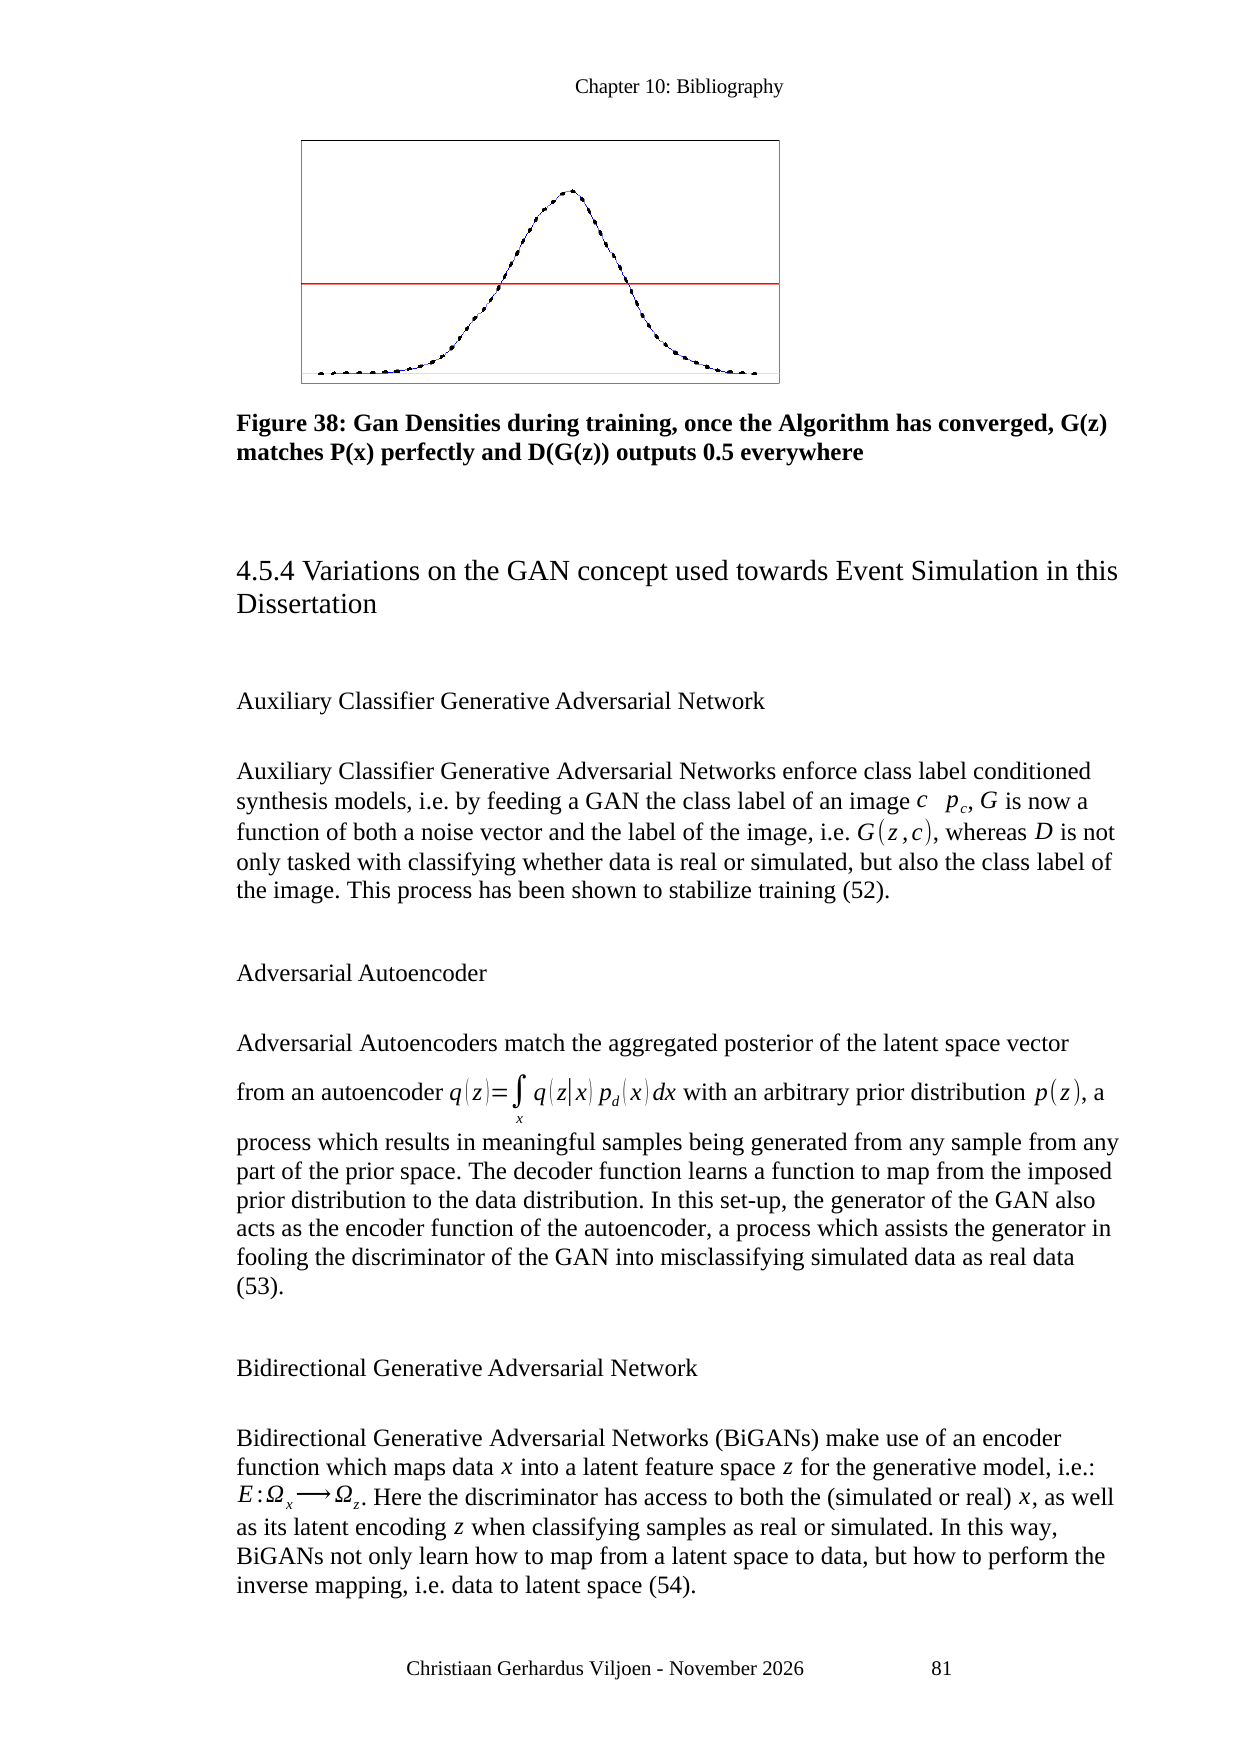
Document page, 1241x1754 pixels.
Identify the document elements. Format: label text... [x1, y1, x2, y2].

subtitle Variations on the GAN concept used towards Event Simulation in this Dissertation [236, 553, 1122, 620]
subtitle Adversarial Autoencoder [236, 958, 1122, 987]
subtitle Bidirectional Generative Adversarial Network [236, 1353, 1122, 1382]
text Adversarial Autoencoders match the aggregated posterior of the latent space vector from an autoencoder with an arbitrary prior distribution , a process which results in meaningful samples being generated from any sample from any part of the prior space. The decoder function learns a function to map from the imposed prior distribution to the data distribution. In this set-up, the generator of the GAN also acts as the encoder function of the autoencoder, a process which assists the generator in fooling the discriminator of the GAN into misclassifying simulated data as real data . [236, 1028, 1122, 1300]
picture [236, 135, 812, 409]
text Bidirectional Generative Adversarial Networks (BiGANs) make use of an encoder function which maps data into a latent feature space for the generative model, i.e.: . Here the discriminator has access to both the (simulated or real) , as well as its latent encoding when classifying samples as real or simulated. In this way, BiGANs not only learn how to map from a latent space to data, but how to perform the inverse mapping, i.e. data to latent space . [236, 1423, 1122, 1599]
text Auxiliary Classifier Generative Adversarial Networks enforce class label conditioned synthesis models, i.e. by feeding a GAN the class label of an image , is now a function of both a noise vector and the label of the image, i.e. , whereas is not only tasked with classifying whether data is real or simulated, but also the class label of the image. This process has been shown to stabilize training . [236, 756, 1122, 904]
text Figure 38: Gan Densities during training, once the Algorithm has converged, G(z) matches P(x) perfectly and D(G(z)) outputs 0.5 everywhere [236, 408, 1122, 466]
subtitle Auxiliary Classifier Generative Adversarial Network [236, 686, 1122, 715]
